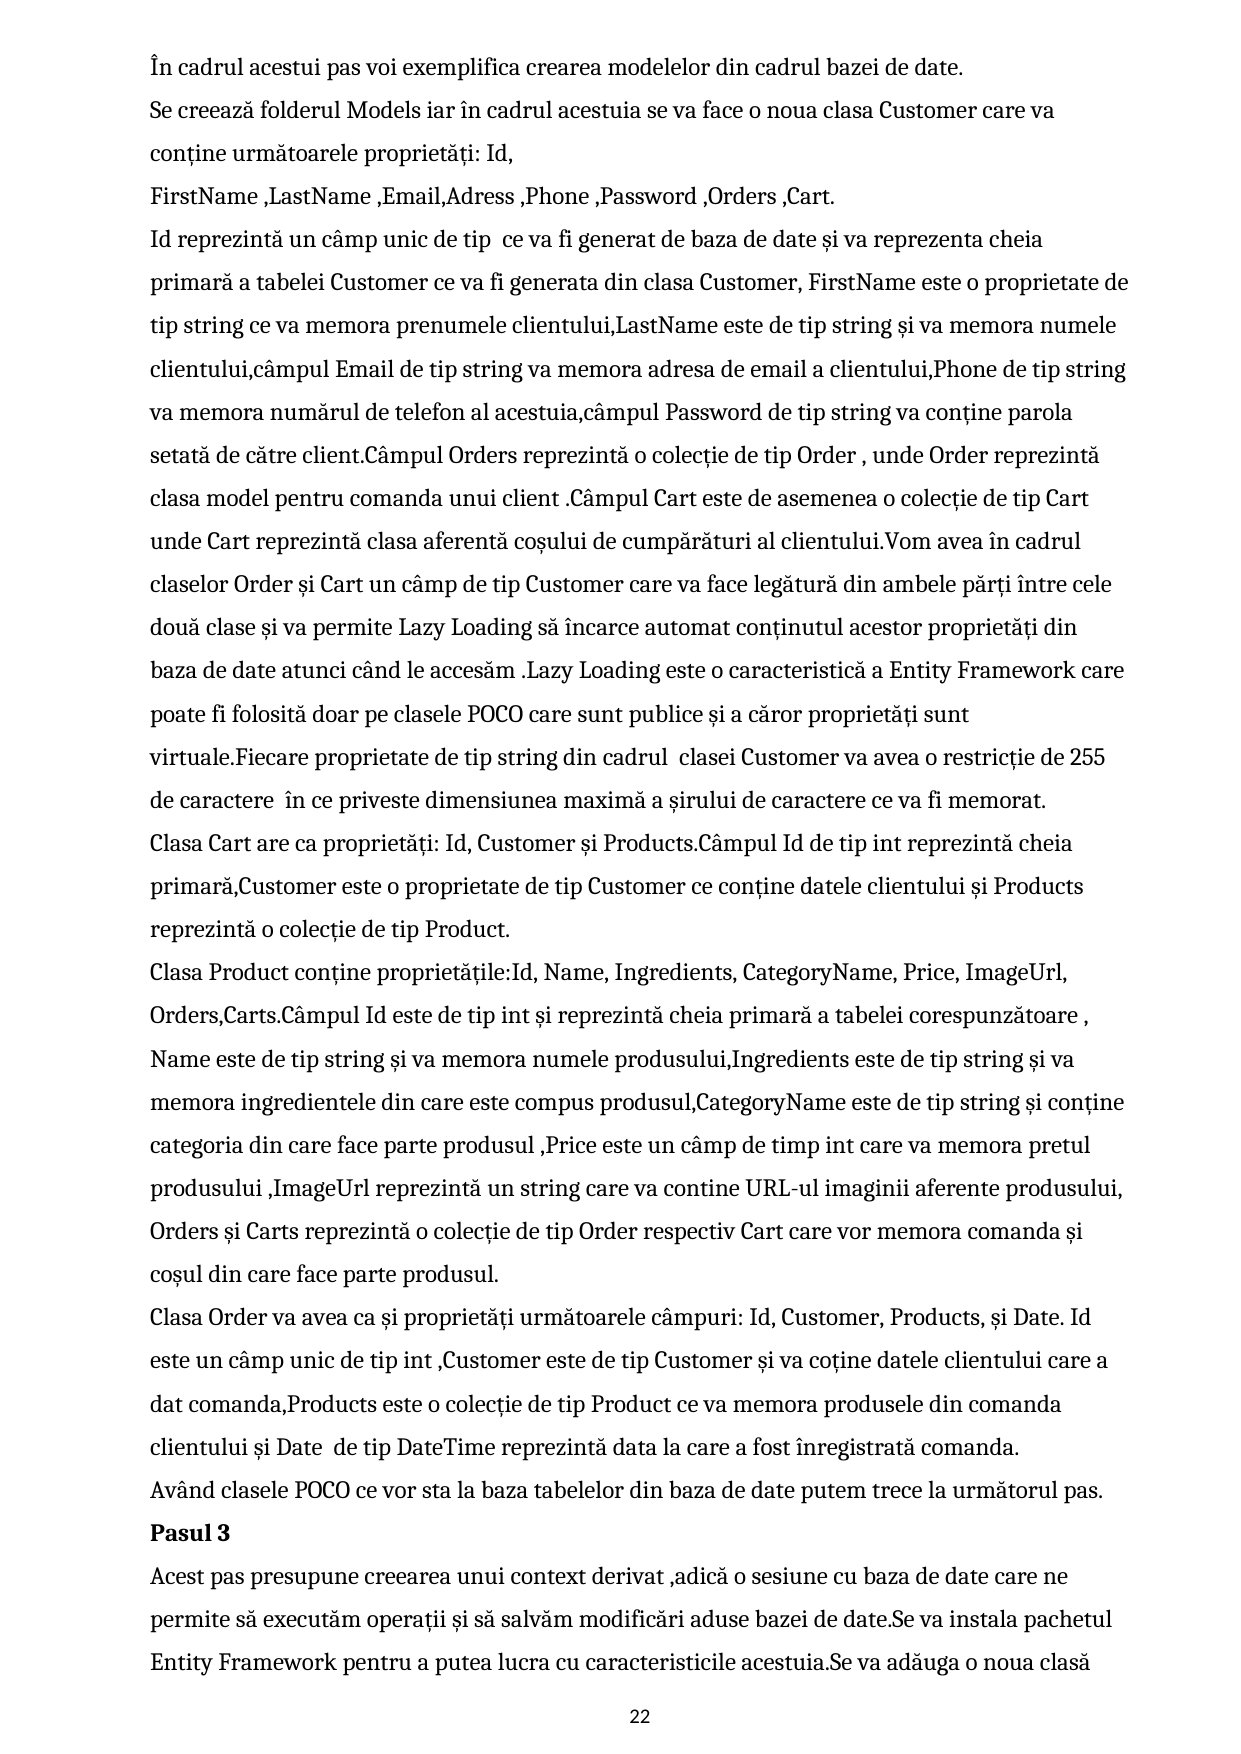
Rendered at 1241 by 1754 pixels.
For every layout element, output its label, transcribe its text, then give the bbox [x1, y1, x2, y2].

text Se creează folderul Models iar în cadrul acestuia se va face o noua clasa Customer care va conține următoarele proprietăți: Id, FirstName ,LastName ,Email,Adress ,Phone ,Password ,Orders ,Cart. [150, 96, 1129, 211]
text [150, 1562, 1129, 1677]
text Clasa Product conține proprietățile:Id, Name, Ingredients, CategoryName, Price, ImageUrl, Orders,Carts.Câmpul Id este de tip int și reprezintă cheia primară a tabelei corespunzătoare , Name este de tip string și va memora numele produsului,Ingredients este de tip string și va memora ingredientele din care este compus produsul,CategoryName este de tip string și conține categoria din care face parte produsul ,Price este un câmp de timp int care va memora pretul produsului ,ImageUrl reprezintă un string care va contine URL-ul imaginii aferente produsului, Orders și Carts reprezintă o colecție de tip Order respectiv Cart care vor memora comanda și coșul din care face parte produsul. [150, 958, 1129, 1289]
text Având clasele POCO ce vor sta la baza tabelelor din baza de date putem trece la următorul pas. [150, 1476, 1129, 1504]
text Id reprezintă un câmp unic de tip ce va fi generat de baza de date și va reprezenta cheia primară a tabelei Customer ce va fi generata din clasa Customer, FirstName este o proprietate de tip string ce va memora prenumele clientului,LastName este de tip string și va memora numele clientului,câmpul Email de tip string va memora adresa de email a clientului,Phone de tip string va memora numărul de telefon al acestuia,câmpul Password de tip string va conține parola setată de către client.Câmpul Orders reprezintă o colecție de tip Order , unde Order reprezintă clasa model pentru comanda unui client .Câmpul Cart este de asemenea o colecție de tip Cart unde Cart reprezintă clasa aferentă coșului de cumpărături al clientului.Vom avea în cadrul claselor Order și Cart un câmp de tip Customer care va face legătură din ambele părți între cele două clase și va permite Lazy Loading să încarce automat conținutul acestor proprietăți din baza de date atunci când le accesăm .Lazy Loading este o caracteristică a Entity Framework care poate fi folosită doar pe clasele POCO care sunt publice și a căror proprietăți sunt virtuale.Fiecare proprietate de tip string din cadrul clasei Customer va avea o restricție de 255 de caractere în ce priveste dimensiunea maximă a șirului de caractere ce va fi memorat. [150, 225, 1129, 814]
text Clasa Order va avea ca și proprietăți următoarele câmpuri: Id, Customer, Products, și Date. Id este un câmp unic de tip int ,Customer este de tip Customer și va coține datele clientului care a dat comanda,Products este o colecție de tip Product ce va memora produsele din comanda clientului și Date de tip DateTime reprezintă data la care a fost înregistrată comanda. [150, 1303, 1129, 1461]
text Clasa Cart are ca proprietăți: Id, Customer și Products.Câmpul Id de tip int reprezintă cheia primară,Customer este o proprietate de tip Customer ce conține datele clientului și Products reprezintă o colecție de tip Product. [150, 829, 1129, 944]
text Pasul 3 [150, 1519, 1129, 1548]
text În cadrul acestui pas voi exemplifica crearea modelelor din cadrul bazei de date. [150, 53, 1129, 81]
